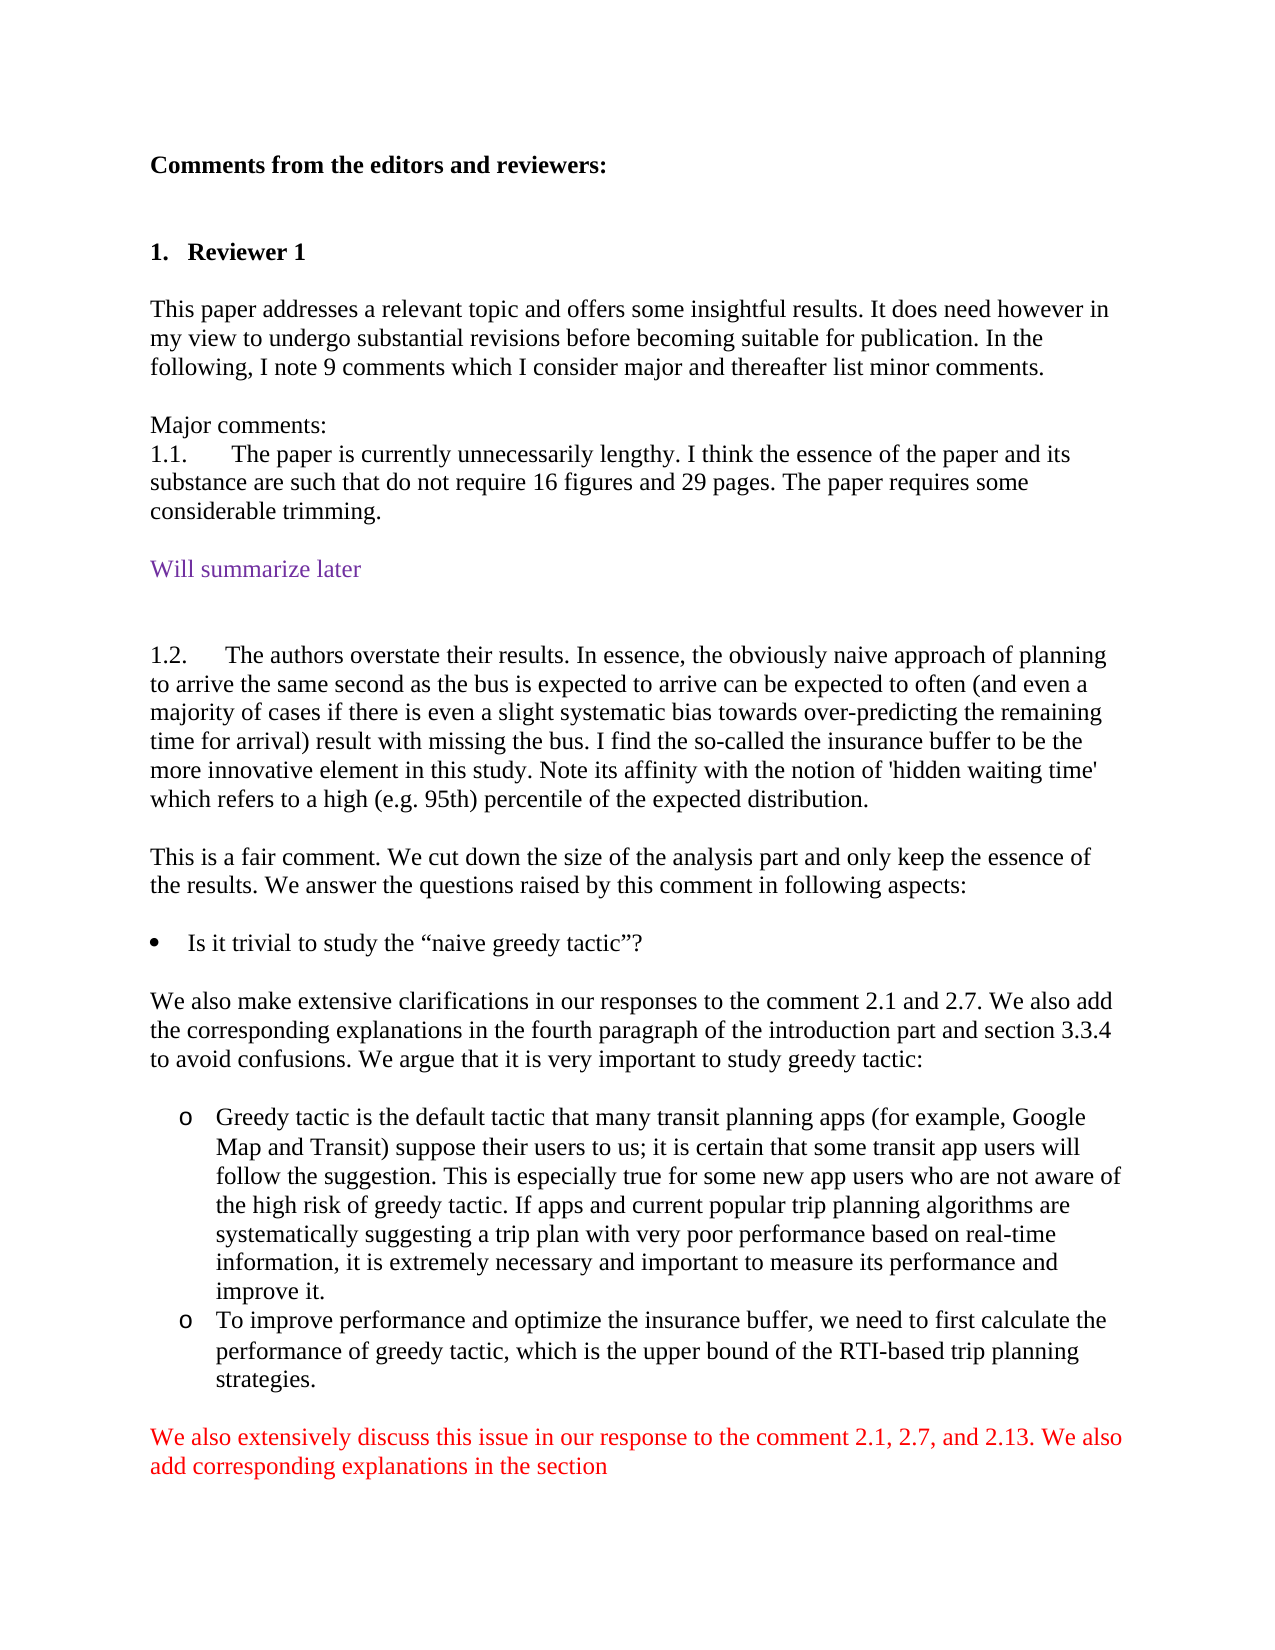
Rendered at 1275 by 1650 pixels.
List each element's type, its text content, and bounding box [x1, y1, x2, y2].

list The authors overstate their results. In essence, the obviously naive approach of planning to arrive the same second as the bus is expected to arrive can be expected to often (and even a majority of cases if there is even a slight systematic bias towards over-predicting the remaining time for arrival) result with missing the bus. I find the so-called the insurance buffer to be the more innovative element in this study. Note its affinity with the notion of 'hidden waiting time' which refers to a high (e.g. 95th) percentile of the expected distribution. [150, 640, 1125, 812]
list To improve performance and optimize the insurance buffer, we need to first calculate the performance of greedy tactic, which is the upper bound of the RTI-based trip planning strategies. [178, 1334, 1125, 1422]
text This is a fair comment. We cut down the size of the analysis part and only keep the essence of the results. We answer the questions raised by this comment in following aspects: [150, 842, 1125, 899]
list Is it trivial to study the “naive greedy tactic”? [150, 928, 1125, 957]
text Will summarize later [150, 554, 1125, 582]
text Major comments: [150, 410, 1125, 439]
text This paper addresses a relevant topic and offers some insightful results. It does need however in my view to undergo substantial revisions before becoming suitable for publication. In the following, I note 9 comments which I consider major and thereafter list minor comments. [150, 294, 1125, 381]
list Greedy tactic is the default tactic that many transit planning apps (for example, Google Map and Transit) suppose their users to us; it is certain that some transit app users will follow the suggestion. This is especially true for some new app users who are not aware of the high risk of greedy tactic. If apps and current popular trip planning algorithms are systematically suggesting a trip plan with very poor performance based on real-time information, it is extremely necessary and important to measure its performance and improve it. [178, 1102, 1125, 1305]
text We also make extensive clarifications in our responses to the comment 2.1 and 2.7. We also add the corresponding explanations in the fourth paragraph of the introduction part and section 3.3.4 to avoid confusions. We argue that it is very important to study greedy tactic: [150, 986, 1125, 1072]
list Reviewer 1 [150, 237, 1125, 265]
text Comments from the editors and reviewers: [150, 150, 1125, 207]
list The paper is currently unnecessarily lengthy. I think the essence of the paper and its substance are such that do not require 16 figures and 29 pages. The paper requires some considerable trimming. [150, 439, 1125, 525]
